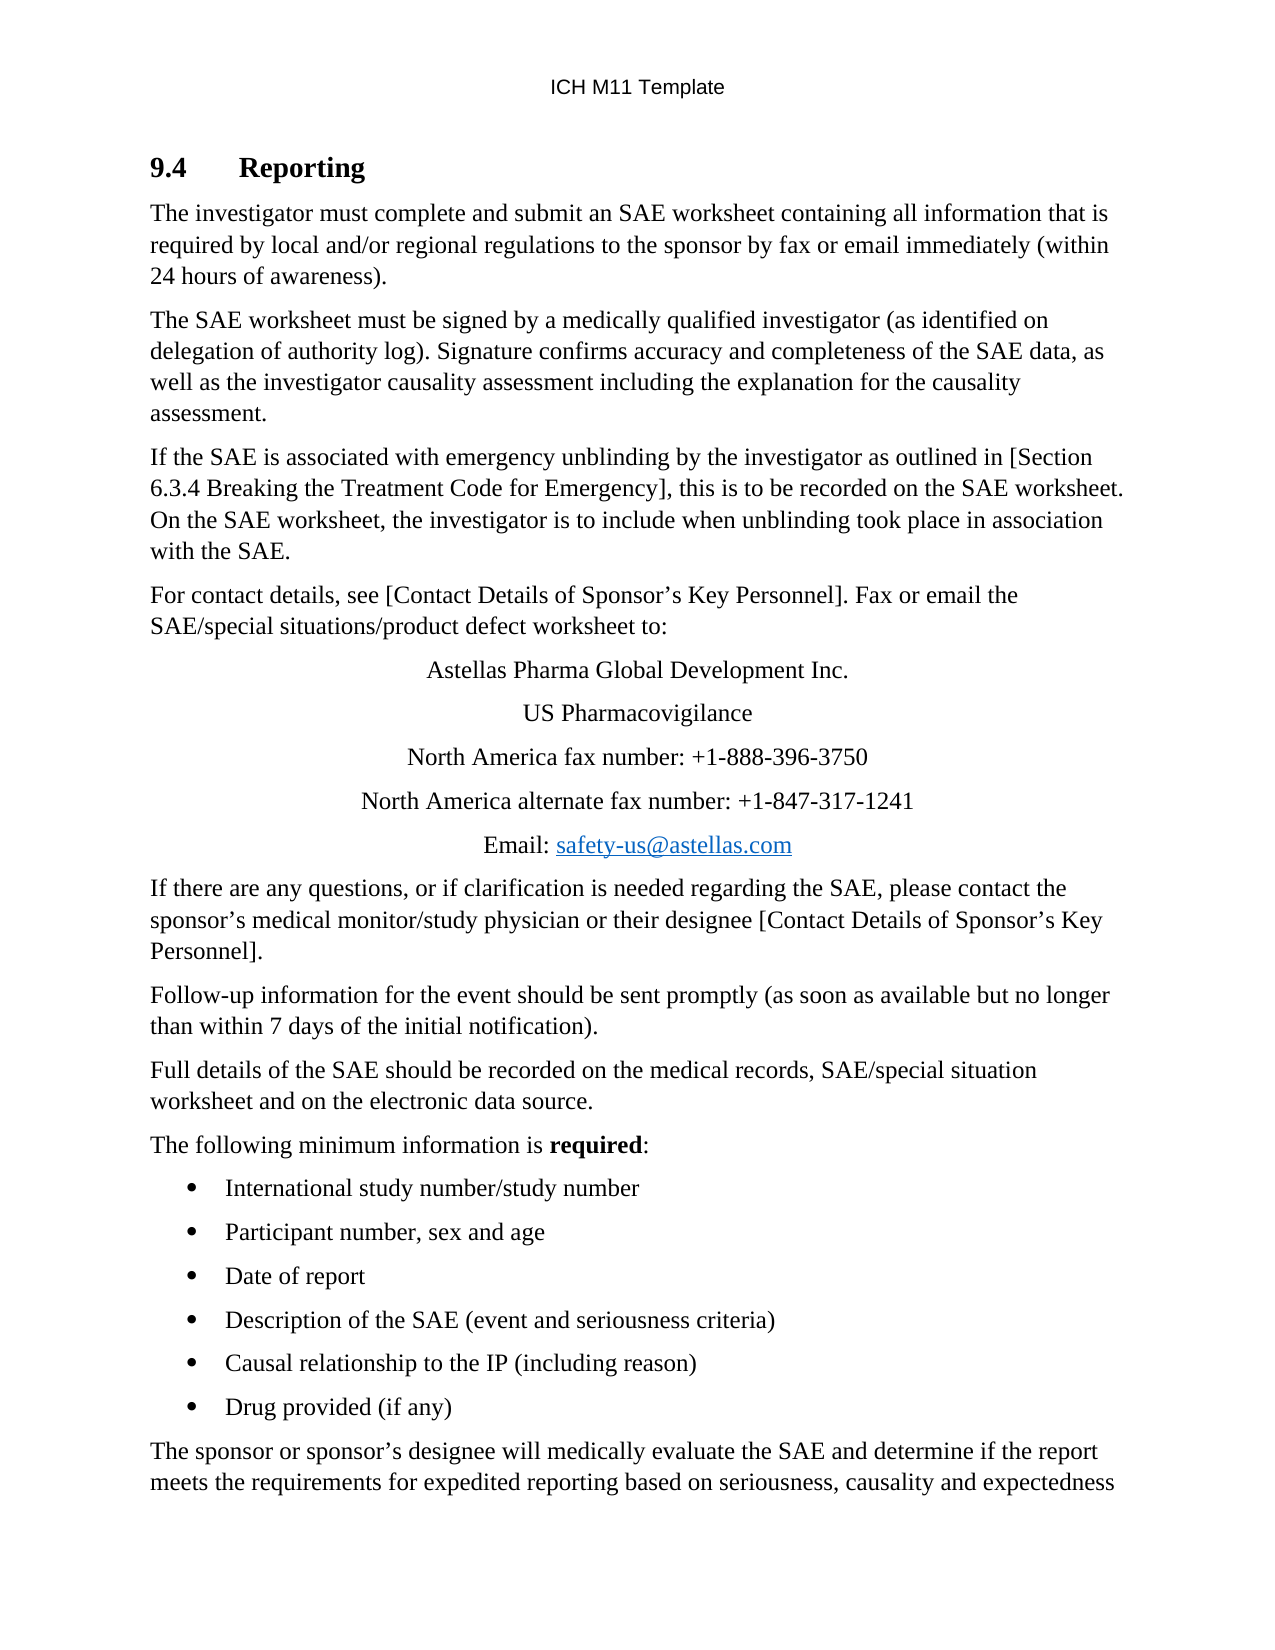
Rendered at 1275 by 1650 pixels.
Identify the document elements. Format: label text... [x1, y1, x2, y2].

text The SAE worksheet must be signed by a medically qualified investigator (as identified on delegation of authority log). Signature confirms accuracy and completeness of the SAE data, as well as the investigator causality assessment including the explanation for the causality assessment. [150, 302, 1125, 427]
text US Pharmacovigilance [150, 696, 1125, 727]
list Drug provided (if any) [187, 1390, 1125, 1421]
subtitle Reporting [150, 150, 1125, 183]
text Astellas Pharma Global Development Inc. [150, 652, 1125, 683]
text If there are any questions, or if clarification is needed regarding the SAE, please contact the sponsor’s medical monitor/study physician or their designee [Contact Details of Sponsor’s Key Personnel]. [150, 871, 1125, 965]
list Description of the SAE (event and seriousness criteria) [187, 1302, 1125, 1333]
text North America fax number: +1-888-396-3750 [150, 740, 1125, 771]
text For contact details, see [Contact Details of Sponsor’s Key Personnel]. Fax or email the SAE/special situations/product defect worksheet to: [150, 577, 1125, 640]
text The following minimum information is required: [150, 1127, 1125, 1158]
text Email: safety-us@astellas.com [150, 827, 1125, 858]
text Follow-up information for the event should be sent promptly (as soon as available but no longer than within 7 days of the initial notification). [150, 977, 1125, 1040]
list Participant number, sex and age [187, 1215, 1125, 1246]
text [150, 1433, 1125, 1496]
text The investigator must complete and submit an SAE worksheet containing all information that is required by local and/or regional regulations to the sponsor by fax or email immediately (within 24 hours of awareness). [150, 196, 1125, 290]
list International study number/study number [187, 1171, 1125, 1202]
list Causal relationship to the IP (including reason) [187, 1346, 1125, 1377]
text Full details of the SAE should be recorded on the medical records, SAE/special situation worksheet and on the electronic data source. [150, 1052, 1125, 1115]
list Date of report [187, 1258, 1125, 1290]
text North America alternate fax number: +1-847-317-1241 [150, 783, 1125, 815]
text If the SAE is associated with emergency unblinding by the investigator as outlined in [Section 6.3.4 Breaking the Treatment Code for Emergency], this is to be recorded on the SAE worksheet. On the SAE worksheet, the investigator is to include when unblinding took place in association with the SAE. [150, 440, 1125, 565]
